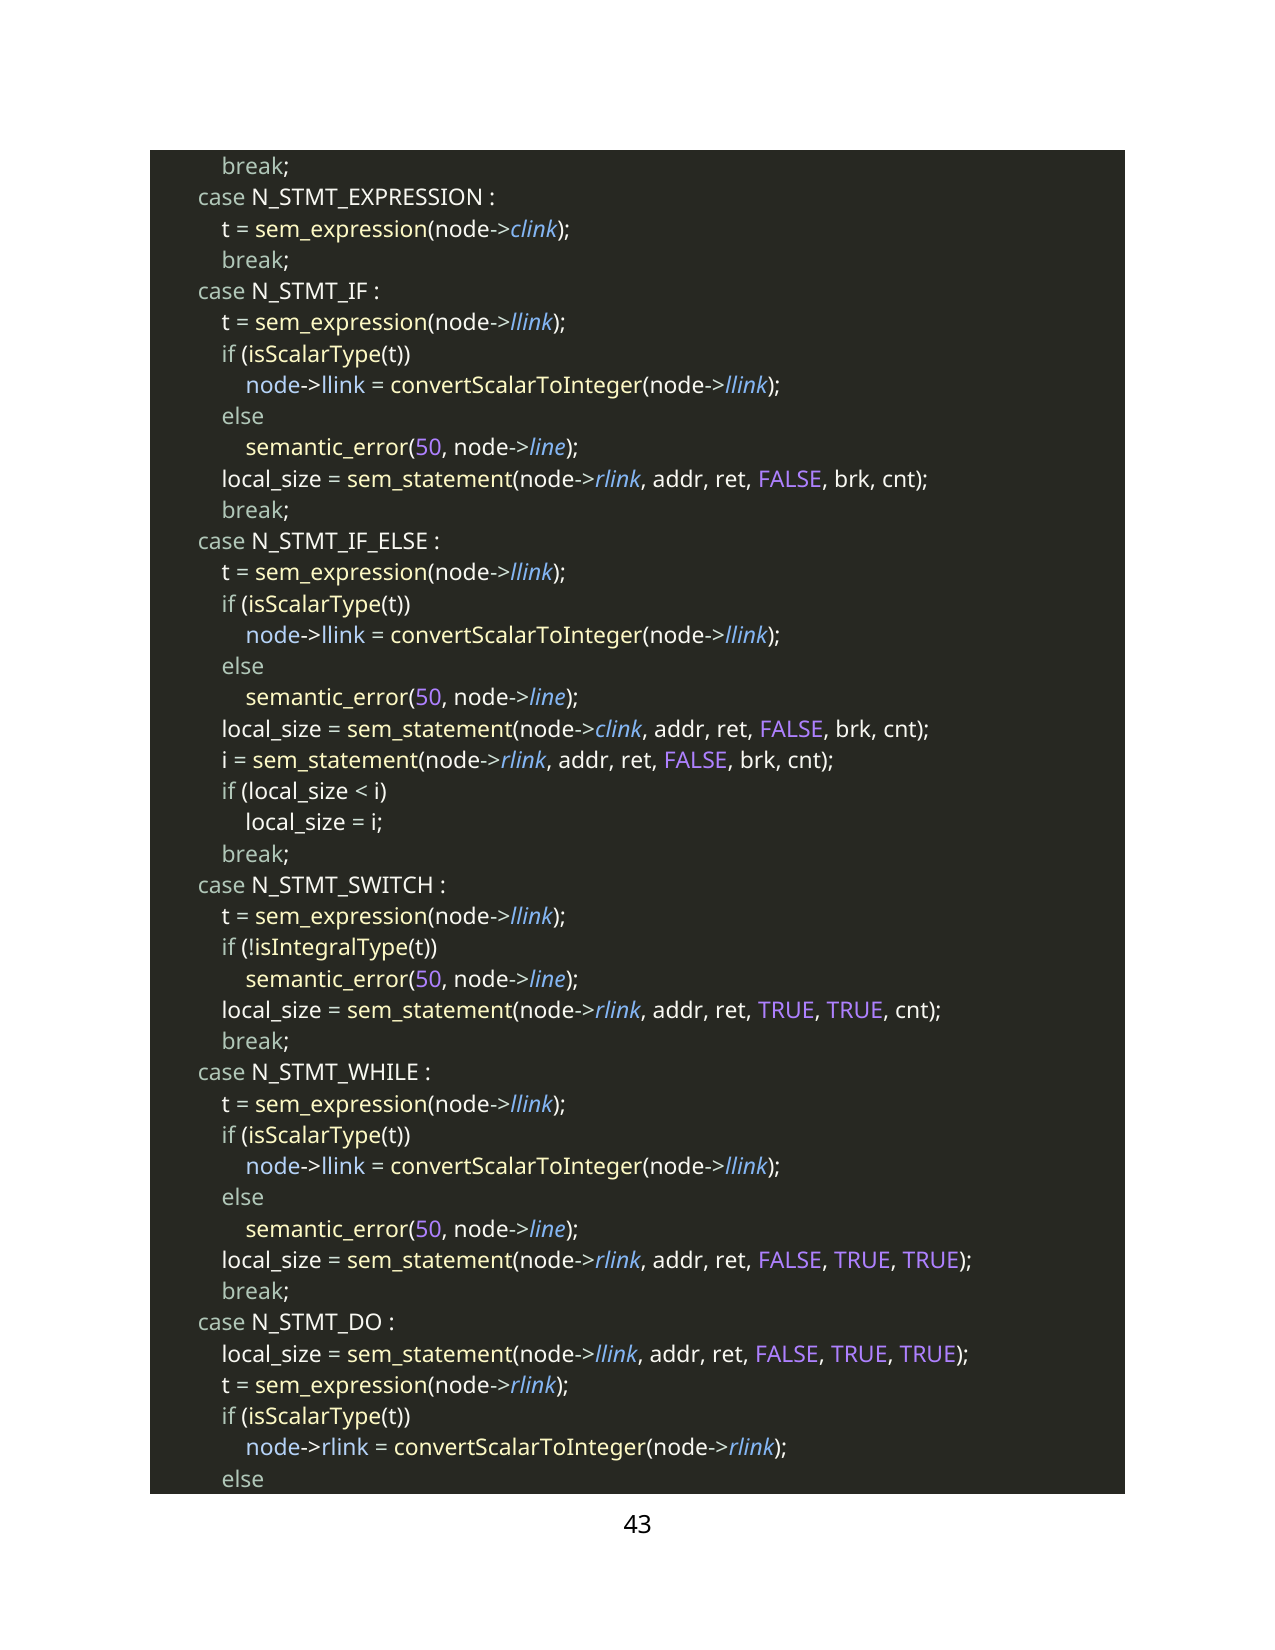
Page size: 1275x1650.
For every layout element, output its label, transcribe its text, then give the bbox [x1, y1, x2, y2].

text t = sem_expression(node->llink); [150, 900, 1125, 931]
text i = sem_statement(node->rlink, addr, ret, FALSE, brk, cnt); [150, 744, 1125, 775]
text if (isScalarType(t)) [150, 337, 1125, 369]
text semantic_error(50, node->line); [150, 962, 1125, 994]
text if (!isIntegralType(t)) [150, 931, 1125, 962]
text if (local_size < i) [150, 775, 1125, 806]
text t = sem_expression(node->llink); [150, 1087, 1125, 1119]
text local_size = i; [150, 806, 1125, 837]
text break; [150, 1275, 1125, 1306]
text t = sem_expression(node->rlink); [150, 1369, 1125, 1400]
text break; [150, 837, 1125, 869]
text case N_STMT_IF_ELSE : [150, 525, 1125, 556]
text node->llink = convertScalarToInteger(node->llink); [150, 369, 1125, 400]
text t = sem_expression(node->clink); [150, 212, 1125, 244]
text semantic_error(50, node->line); [150, 1212, 1125, 1244]
text else [150, 1181, 1125, 1212]
text else [150, 1462, 1125, 1494]
text semantic_error(50, node->line); [150, 681, 1125, 712]
text break; [150, 150, 1125, 181]
text t = sem_expression(node->llink); [150, 556, 1125, 587]
text local_size = sem_statement(node->llink, addr, ret, FALSE, TRUE, TRUE); [150, 1337, 1125, 1369]
text if (isScalarType(t)) [150, 1119, 1125, 1150]
text break; [150, 494, 1125, 525]
text if (isScalarType(t)) [150, 1400, 1125, 1431]
text case N_STMT_DO : [150, 1306, 1125, 1337]
text t = sem_expression(node->llink); [150, 306, 1125, 337]
text case N_STMT_WHILE : [150, 1056, 1125, 1087]
text local_size = sem_statement(node->rlink, addr, ret, TRUE, TRUE, cnt); [150, 994, 1125, 1025]
text local_size = sem_statement(node->rlink, addr, ret, FALSE, brk, cnt); [150, 462, 1125, 494]
text if (isScalarType(t)) [150, 587, 1125, 619]
text local_size = sem_statement(node->clink, addr, ret, FALSE, brk, cnt); [150, 712, 1125, 744]
text node->llink = convertScalarToInteger(node->llink); [150, 1150, 1125, 1181]
text else [150, 650, 1125, 681]
text local_size = sem_statement(node->rlink, addr, ret, FALSE, TRUE, TRUE); [150, 1244, 1125, 1275]
text semantic_error(50, node->line); [150, 431, 1125, 462]
text case N_STMT_SWITCH : [150, 869, 1125, 900]
text break; [150, 244, 1125, 275]
text case N_STMT_EXPRESSION : [150, 181, 1125, 212]
text case N_STMT_IF : [150, 275, 1125, 306]
text break; [150, 1025, 1125, 1056]
text node->llink = convertScalarToInteger(node->llink); [150, 619, 1125, 650]
text else [150, 400, 1125, 431]
text node->rlink = convertScalarToInteger(node->rlink); [150, 1431, 1125, 1462]
